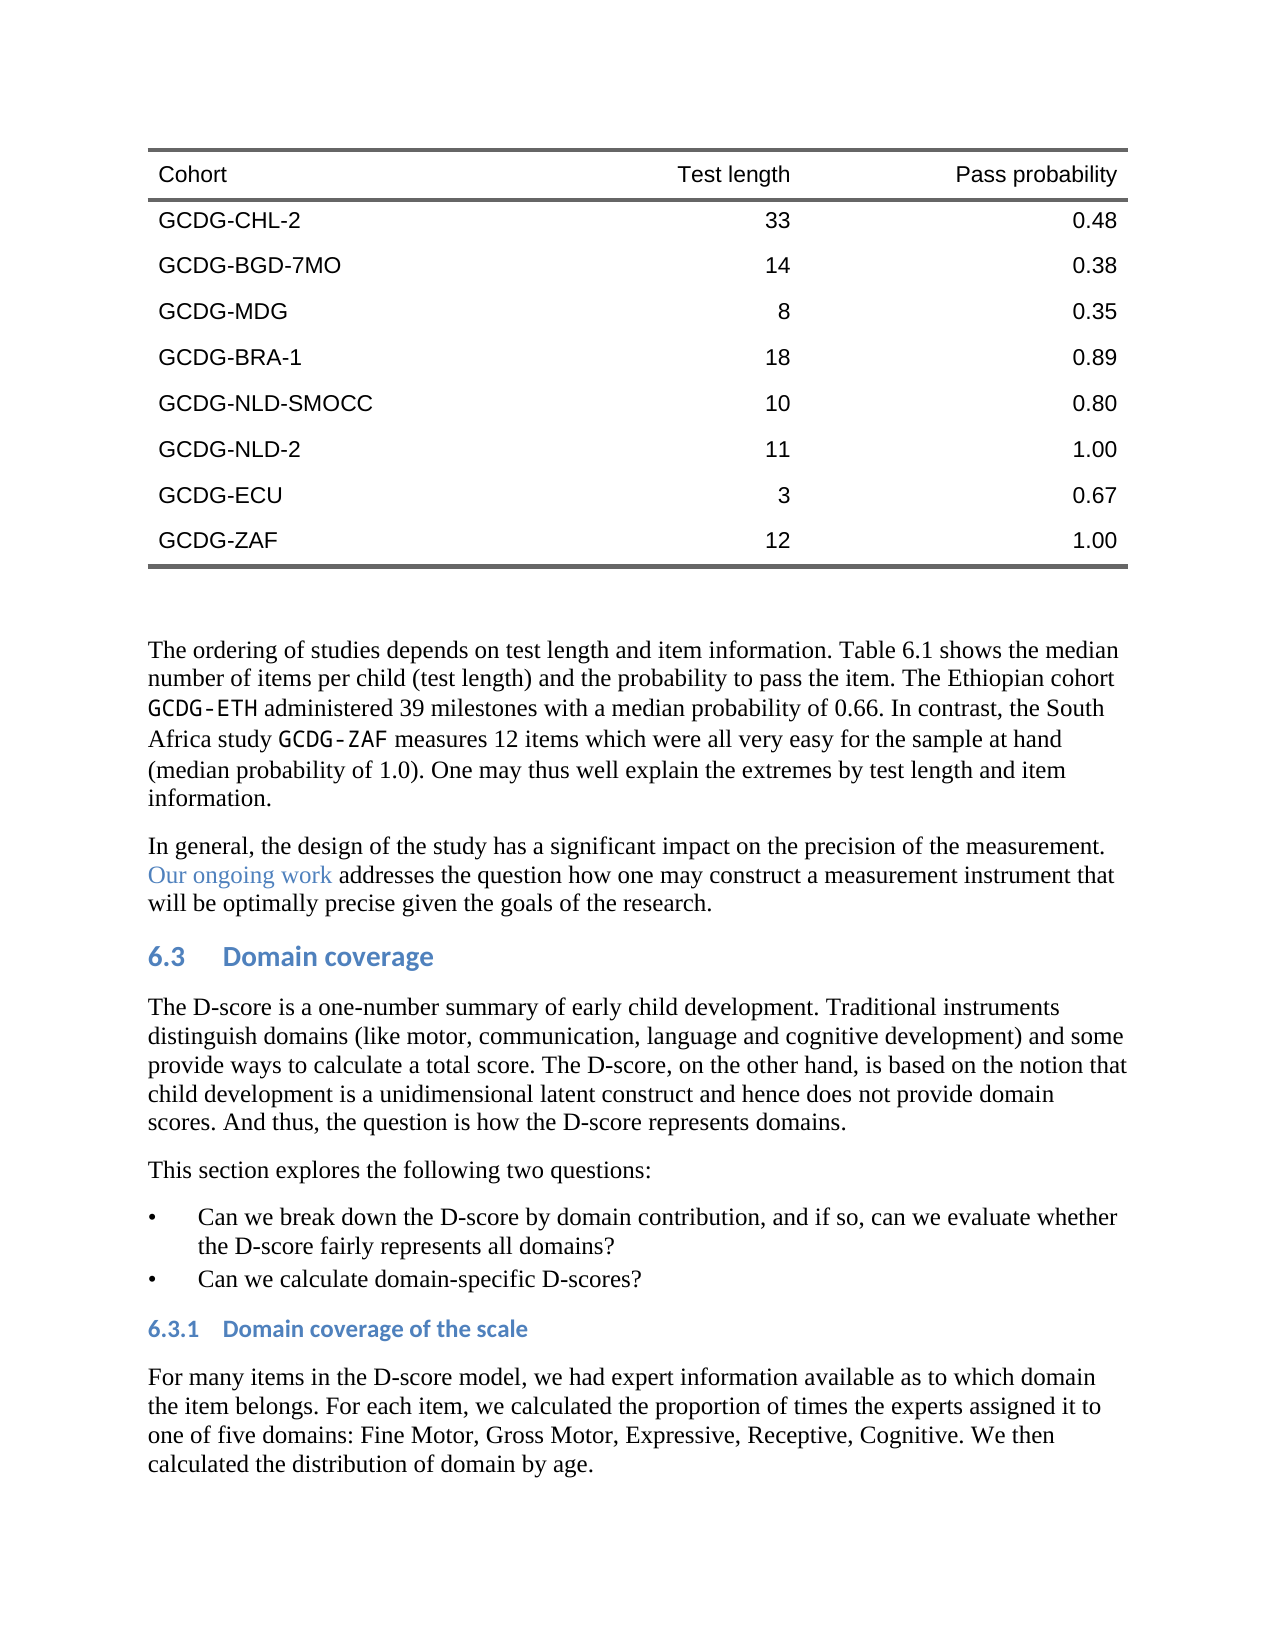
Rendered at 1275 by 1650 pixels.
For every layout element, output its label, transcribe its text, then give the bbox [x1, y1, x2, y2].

table_cell 0.89 [801, 335, 1127, 381]
table_cell GCDG-ZAF [148, 519, 474, 564]
text The D-score is a one-number summary of early child development. Traditional instruments distinguish domains (like motor, communication, language and cognitive development) and some provide ways to calculate a total score. The D-score, on the other hand, is based on the notion that child development is a unidimensional latent construct and hence does not provide domain scores. And thus, the question is how the D-score represents domains. [148, 992, 1127, 1136]
table_cell 0.38 [801, 244, 1127, 289]
table_cell 0.80 [801, 381, 1127, 427]
table_cell GCDG-CHL-2 [148, 202, 474, 243]
table_header Cohort [148, 152, 474, 198]
table_cell 0.67 [801, 473, 1127, 518]
table_header Pass probability [801, 152, 1127, 198]
list Can we break down the D-score by domain contribution, and if so, can we evaluate whether the D-score fairly represents all domains? [148, 1202, 1127, 1260]
table_cell 33 [474, 202, 801, 243]
table_cell 8 [474, 289, 801, 335]
table_cell 12 [474, 519, 801, 564]
table_cell GCDG-BGD-7MO [148, 244, 474, 289]
table_cell 0.48 [801, 202, 1127, 243]
table_cell 18 [474, 335, 801, 381]
text The ordering of studies depends on test length and item information. Table 6.1 shows the median number of items per child (test length) and the probability to pass the item. The Ethiopian cohort GCDG-ETH administered 39 milestones with a median probability of 0.66. In contrast, the South Africa study GCDG-ZAF measures 12 items which were all very easy for the sample at hand (median probability of 1.0). One may thus well explain the extremes by test length and item information. [148, 635, 1127, 812]
subtitle 6.3 Domain coverage [148, 938, 1127, 974]
table_cell 11 [474, 427, 801, 473]
table_cell 0.35 [801, 289, 1127, 335]
table_cell GCDG-MDG [148, 289, 474, 335]
table_cell 1.00 [801, 519, 1127, 564]
table_cell 14 [474, 244, 801, 289]
table_cell 10 [474, 381, 801, 427]
table_cell GCDG-ECU [148, 473, 474, 518]
table_cell GCDG-NLD-2 [148, 427, 474, 473]
table_header Test length [474, 152, 801, 198]
text This section explores the following two questions: [148, 1155, 1127, 1184]
table_cell 1.00 [801, 427, 1127, 473]
table_cell GCDG-NLD-SMOCC [148, 381, 474, 427]
text In general, the design of the study has a significant impact on the precision of the measurement. Our ongoing work addresses the question how one may construct a measurement instrument that will be optimally precise given the goals of the research. [148, 831, 1127, 917]
list Can we calculate domain-specific D-scores? [148, 1264, 1127, 1292]
subtitle 6.3.1 Domain coverage of the scale [148, 1313, 1127, 1344]
table_cell 3 [474, 473, 801, 518]
text For many items in the D-score model, we had expert information available as to which domain the item belongs. For each item, we calculated the proportion of times the experts assigned it to one of five domains: Fine Motor, Gross Motor, Expressive, Receptive, Cognitive. We then calculated the distribution of domain by age. [148, 1362, 1127, 1477]
table_cell GCDG-BRA-1 [148, 335, 474, 381]
